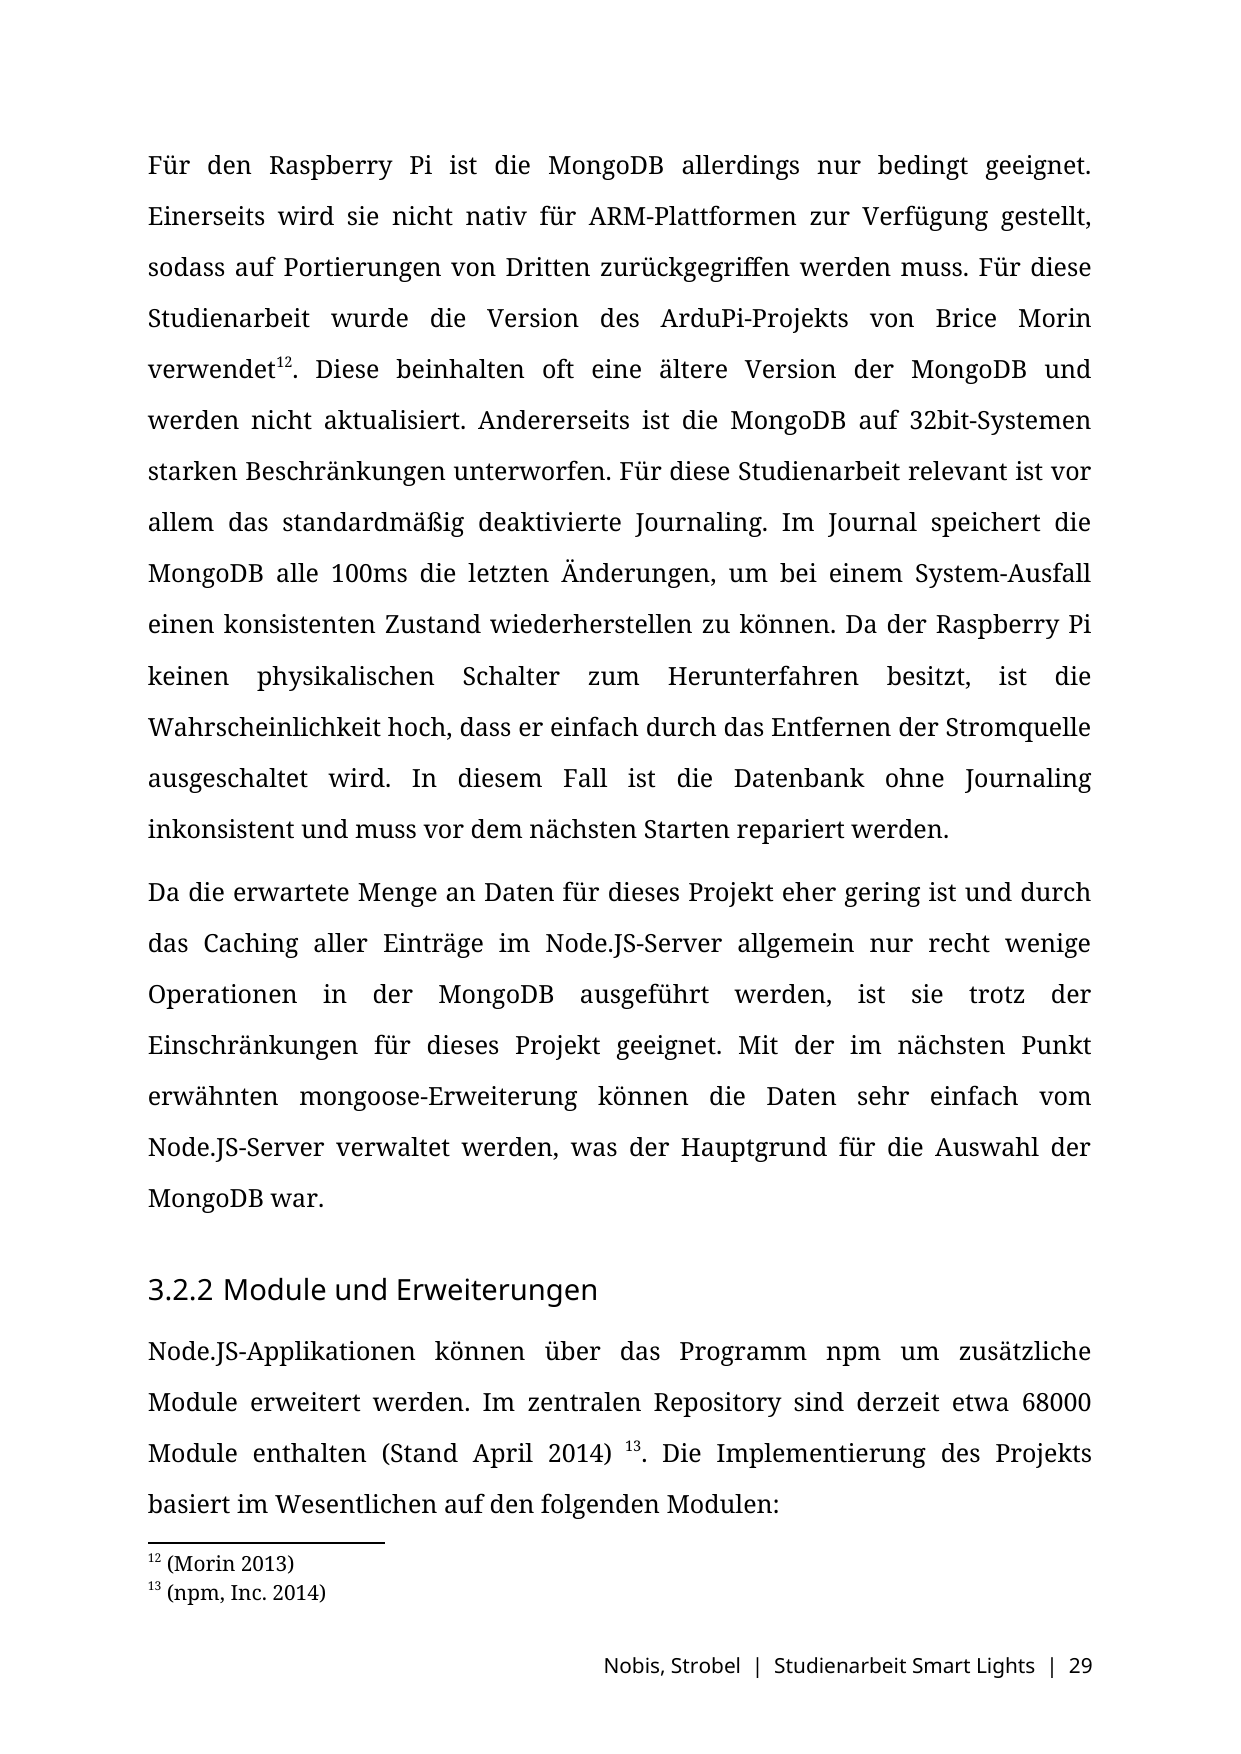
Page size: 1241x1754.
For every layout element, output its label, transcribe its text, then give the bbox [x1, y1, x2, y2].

text Da die erwartete Menge an Daten für dieses Projekt eher gering ist und durch das Caching aller Einträge im Node.JS-Server allgemein nur recht wenige Operationen in der MongoDB ausgeführt werden, ist sie trotz der Einschränkungen für dieses Projekt geeignet. Mit der im nächsten Punkt erwähnten mongoose-Erweiterung können die Daten sehr einfach vom Node.JS-Server verwaltet werden, was der Hauptgrund für die Auswahl der MongoDB war. [148, 875, 1092, 1215]
text Für den Raspberry Pi ist die MongoDB allerdings nur bedingt geeignet. Einerseits wird sie nicht nativ für ARM-Plattformen zur Verfügung gestellt, sodass auf Portierungen von Dritten zurückgegriffen werden muss. Für diese Studienarbeit wurde die Version des ArduPi-Projekts von Brice Morin verwendet. Diese beinhalten oft eine ältere Version der MongoDB und werden nicht aktualisiert. Andererseits ist die MongoDB auf 32bit-Systemen starken Beschränkungen unterworfen. Für diese Studienarbeit relevant ist vor allem das standardmäßig deaktivierte Journaling. Im Journal speichert die MongoDB alle 100ms die letzten Änderungen, um bei einem System-Ausfall einen konsistenten Zustand wiederherstellen zu können. Da der Raspberry Pi keinen physikalischen Schalter zum Herunterfahren besitzt, ist die Wahrscheinlichkeit hoch, dass er einfach durch das Entfernen der Stromquelle ausgeschaltet wird. In diesem Fall ist die Datenbank ohne Journaling inkonsistent und muss vor dem nächsten Starten repariert werden. [148, 148, 1092, 845]
subtitle Module und Erweiterungen [148, 1269, 1092, 1309]
text Node.JS-Applikationen können über das Programm npm um zusätzliche Module erweitert werden. Im zentralen Repository sind derzeit etwa 68000 Module enthalten (Stand April 2014) . Die Implementierung des Projekts basiert im Wesentlichen auf den folgenden Modulen: [148, 1333, 1092, 1520]
